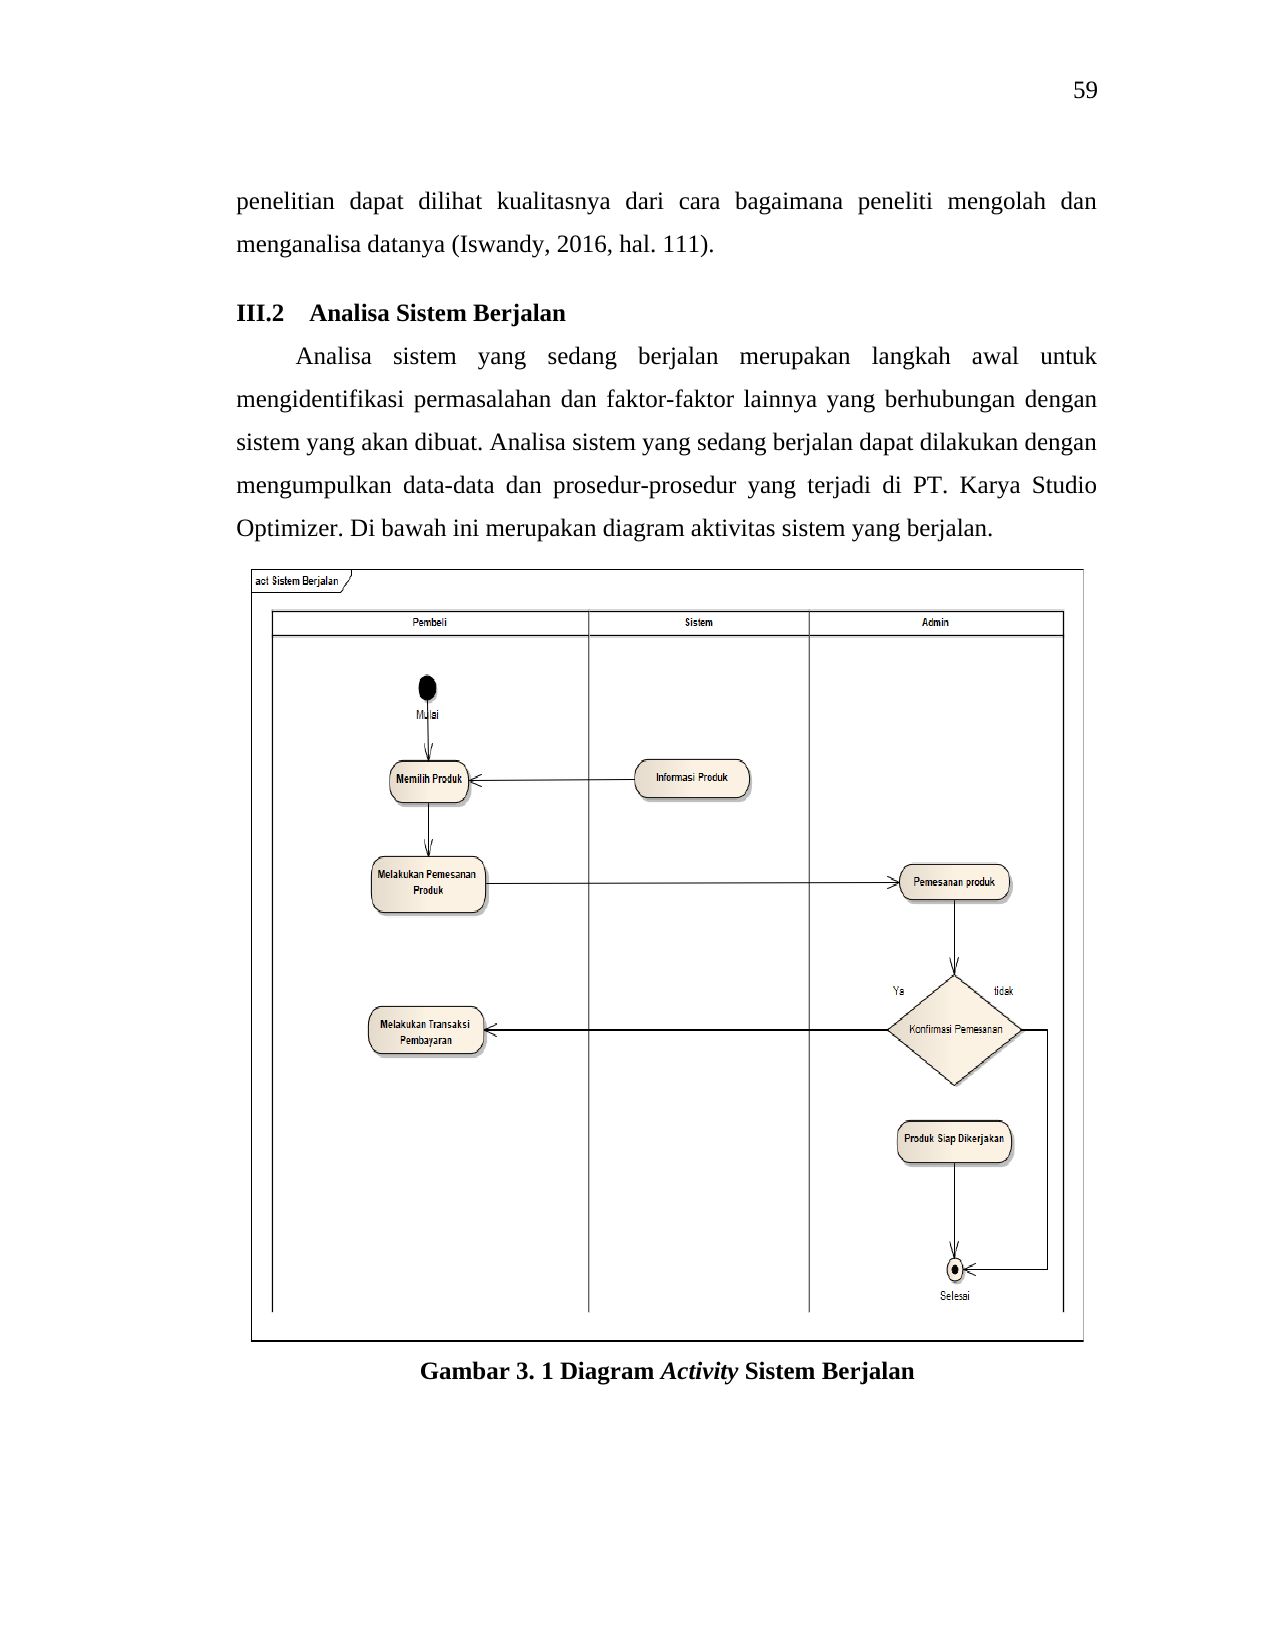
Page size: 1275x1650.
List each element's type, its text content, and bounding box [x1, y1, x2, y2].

picture [250, 568, 1084, 1342]
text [236, 186, 1098, 258]
text Analisa sistem yang sedang berjalan merupakan langkah awal untuk mengidentifikasi permasalahan dan faktor-faktor lainnya yang berhubungan dengan sistem yang akan dibuat. Analisa sistem yang sedang berjalan dapat dilakukan dengan mengumpulkan data-data dan prosedur-prosedur yang terjadi di PT. Karya Studio Optimizer. Di bawah ini merupakan diagram aktivitas sistem yang berjalan. [236, 341, 1098, 542]
subtitle Analisa Sistem Berjalan [236, 298, 1098, 326]
text Gambar 3. 1 Diagram Activity Sistem Berjalan [236, 1356, 1098, 1385]
